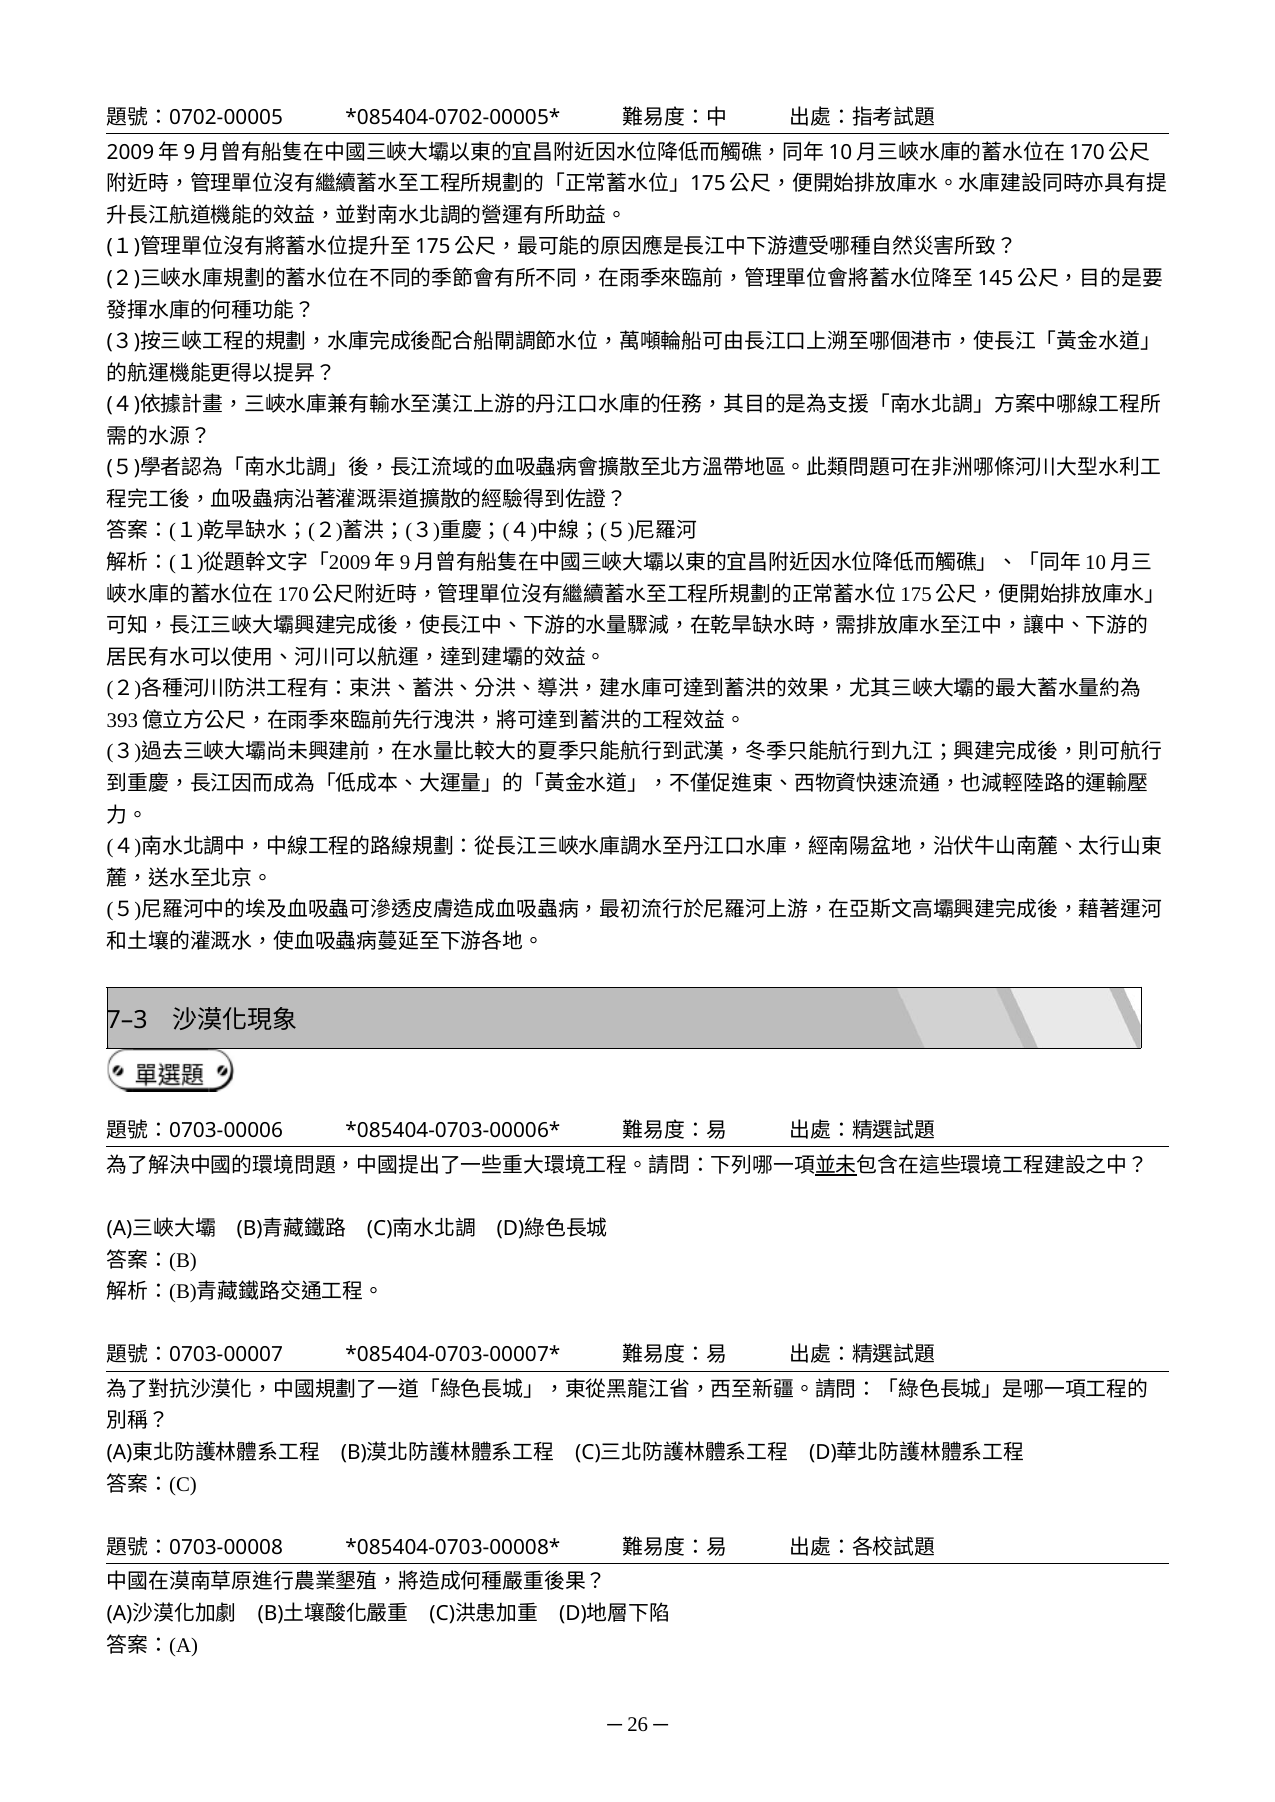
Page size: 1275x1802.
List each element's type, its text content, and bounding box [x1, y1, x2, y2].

text 為了對抗沙漠化，中國規劃了一道「綠色長城」，東從黑龍江省，西至新疆。請問：「綠色長城」是哪一項工程的別稱？ (A)東北防護林體系工程 (B)漠北防護林體系工程 (C)三北防護林體系工程 (D)華北防護林體系工程 [106, 1372, 1169, 1466]
text 答案：(A) [106, 1627, 1169, 1659]
text 題號：0703-00008 *085404-0703-00008* 難易度：易 出處：各校試題 [106, 1529, 1169, 1563]
text 答案：(１)乾旱缺水；(２)蓄洪；(３)重慶；(４)中線；(５)尼羅河 [106, 513, 1169, 545]
text 題號：0702-00005 *085404-0702-00005* 難易度：中 出處：指考試題 [106, 100, 1169, 133]
text 中國在漠南草原進行農業墾殖，將造成何種嚴重後果？ (A)沙漠化加劇 (B)土壤酸化嚴重 (C)洪患加重 (D)地層下陷 [106, 1564, 1169, 1627]
text 答案：(C) [106, 1466, 1169, 1498]
text 答案：(B) [106, 1242, 1169, 1274]
text 解析：(B)青藏鐵路交通工程。 [106, 1274, 1169, 1305]
text 題號：0703-00006 *085404-0703-00006* 難易度：易 出處：精選試題 [106, 1113, 1169, 1146]
text 為了解決中國的環境問題，中國提出了一些重大環境工程。請問：下列哪一項並未包含在這些環境工程建設之中？ (A)三峽大壩 (B)青藏鐵路 (C)南水北調 (D)綠色長城 [106, 1147, 1169, 1242]
text 解析：(１)從題幹文字「2009年9月曾有船隻在中國三峽大壩以東的宜昌附近因水位降低而觸礁」、「同年10月三峽水庫的蓄水位在170公尺附近時，管理單位沒有繼續蓄水至工程所規劃的正常蓄水位175公尺，便開始排放庫水」可知，長江三峽大壩興建完成後，使長江中、下游的水量驟減，在乾旱缺水時，需排放庫水至江中，讓中、下游的居民有水可以使用、河川可以航運，達到建壩的效益。 (２)各種河川防洪工程有：束洪、蓄洪、分洪、導洪，建水庫可達到蓄洪的效果，尤其三峽大壩的最大蓄水量約為393億立方公尺，在雨季來臨前先行洩洪，將可達到蓄洪的工程效益。 (３)過去三峽大壩尚未興建前，在水量比較大的夏季只能航行到武漢，冬季只能航行到九江；興建完成後，則可航行到重慶，長江因而成為「低成本、大運量」的「黃金水道」，不僅促進東、西物資快速流通，也減輕陸路的運輸壓力。 (４)南水北調中，中線工程的路線規劃：從長江三峽水庫調水至丹江口水庫，經南陽盆地，沿伏牛山南麓、太行山東麓，送水至北京。 (５)尼羅河中的埃及血吸蟲可滲透皮膚造成血吸蟲病，最初流行於尼羅河上游，在亞斯文高壩興建完成後，藉著運河和土壤的灌溉水，使血吸蟲病蔓延至下游各地。 [106, 545, 1169, 955]
text 2009年9月曾有船隻在中國三峽大壩以東的宜昌附近因水位降低而觸礁，同年10月三峽水庫的蓄水位在170公尺附近時，管理單位沒有繼續蓄水至工程所規劃的「正常蓄水位」175公尺，便開始排放庫水。水庫建設同時亦具有提升長江航道機能的效益，並對南水北調的營運有所助益。 (１)管理單位沒有將蓄水位提升至175公尺，最可能的原因應是長江中下游遭受哪種自然災害所致？ (２)三峽水庫規劃的蓄水位在不同的季節會有所不同，在雨季來臨前，管理單位會將蓄水位降至145公尺，目的是要發揮水庫的何種功能？ (３)按三峽工程的規劃，水庫完成後配合船閘調節水位，萬噸輪船可由長江口上溯至哪個港市，使長江「黃金水道」的航運機能更得以提昇？ (４)依據計畫，三峽水庫兼有輸水至漢江上游的丹江口水庫的任務，其目的是為支援「南水北調」方案中哪線工程所需的水源？ (５)學者認為「南水北調」後，長江流域的血吸蟲病會擴散至北方溫帶地區。此類問題可在非洲哪條河川大型水利工程完工後，血吸蟲病沿著灌溉渠道擴散的經驗得到佐證？ [106, 134, 1169, 513]
text 題號：0703-00007 *085404-0703-00007* 難易度：易 出處：精選試題 [106, 1337, 1169, 1371]
text 7–3 沙漠化現象 [106, 987, 1169, 1050]
